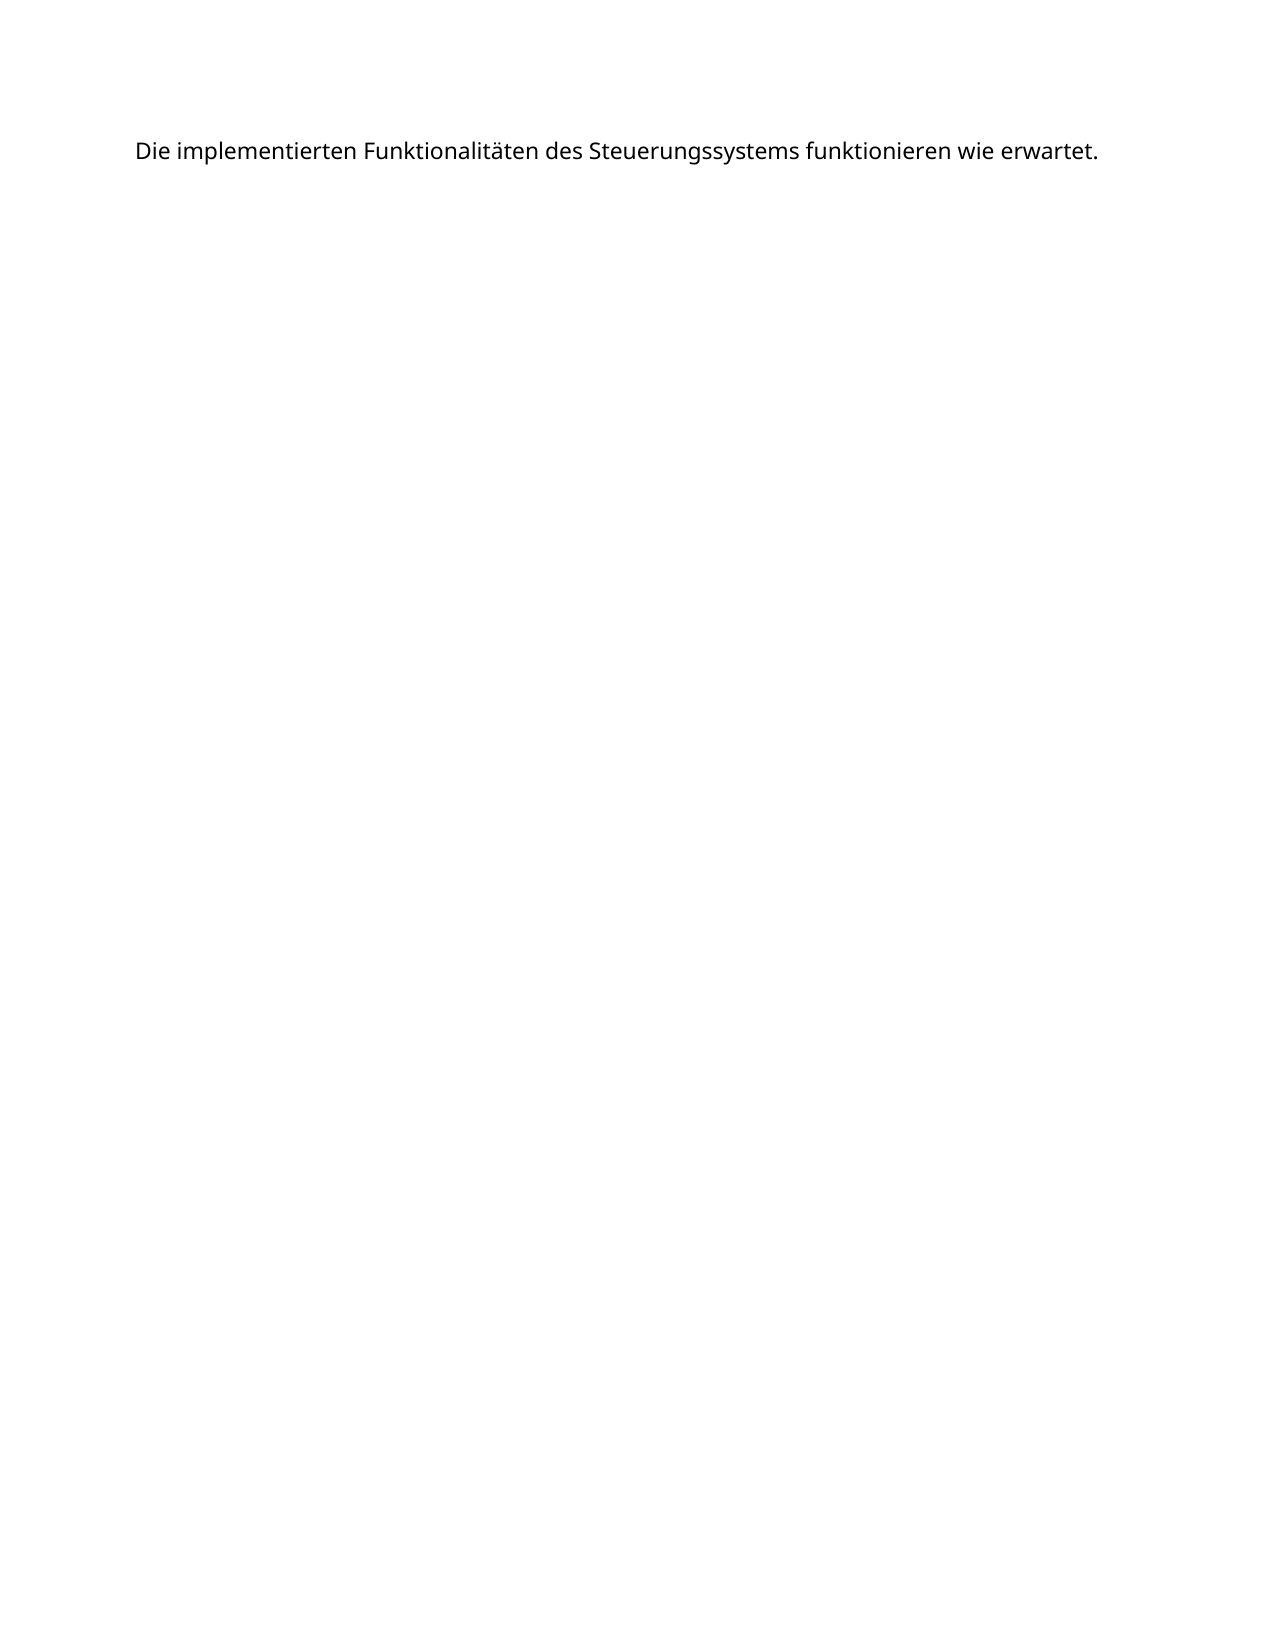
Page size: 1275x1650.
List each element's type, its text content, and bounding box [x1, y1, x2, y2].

text Die implementierten Funktionalitäten des Steuerungssystems funktionieren wie erwartet. [135, 135, 1140, 166]
